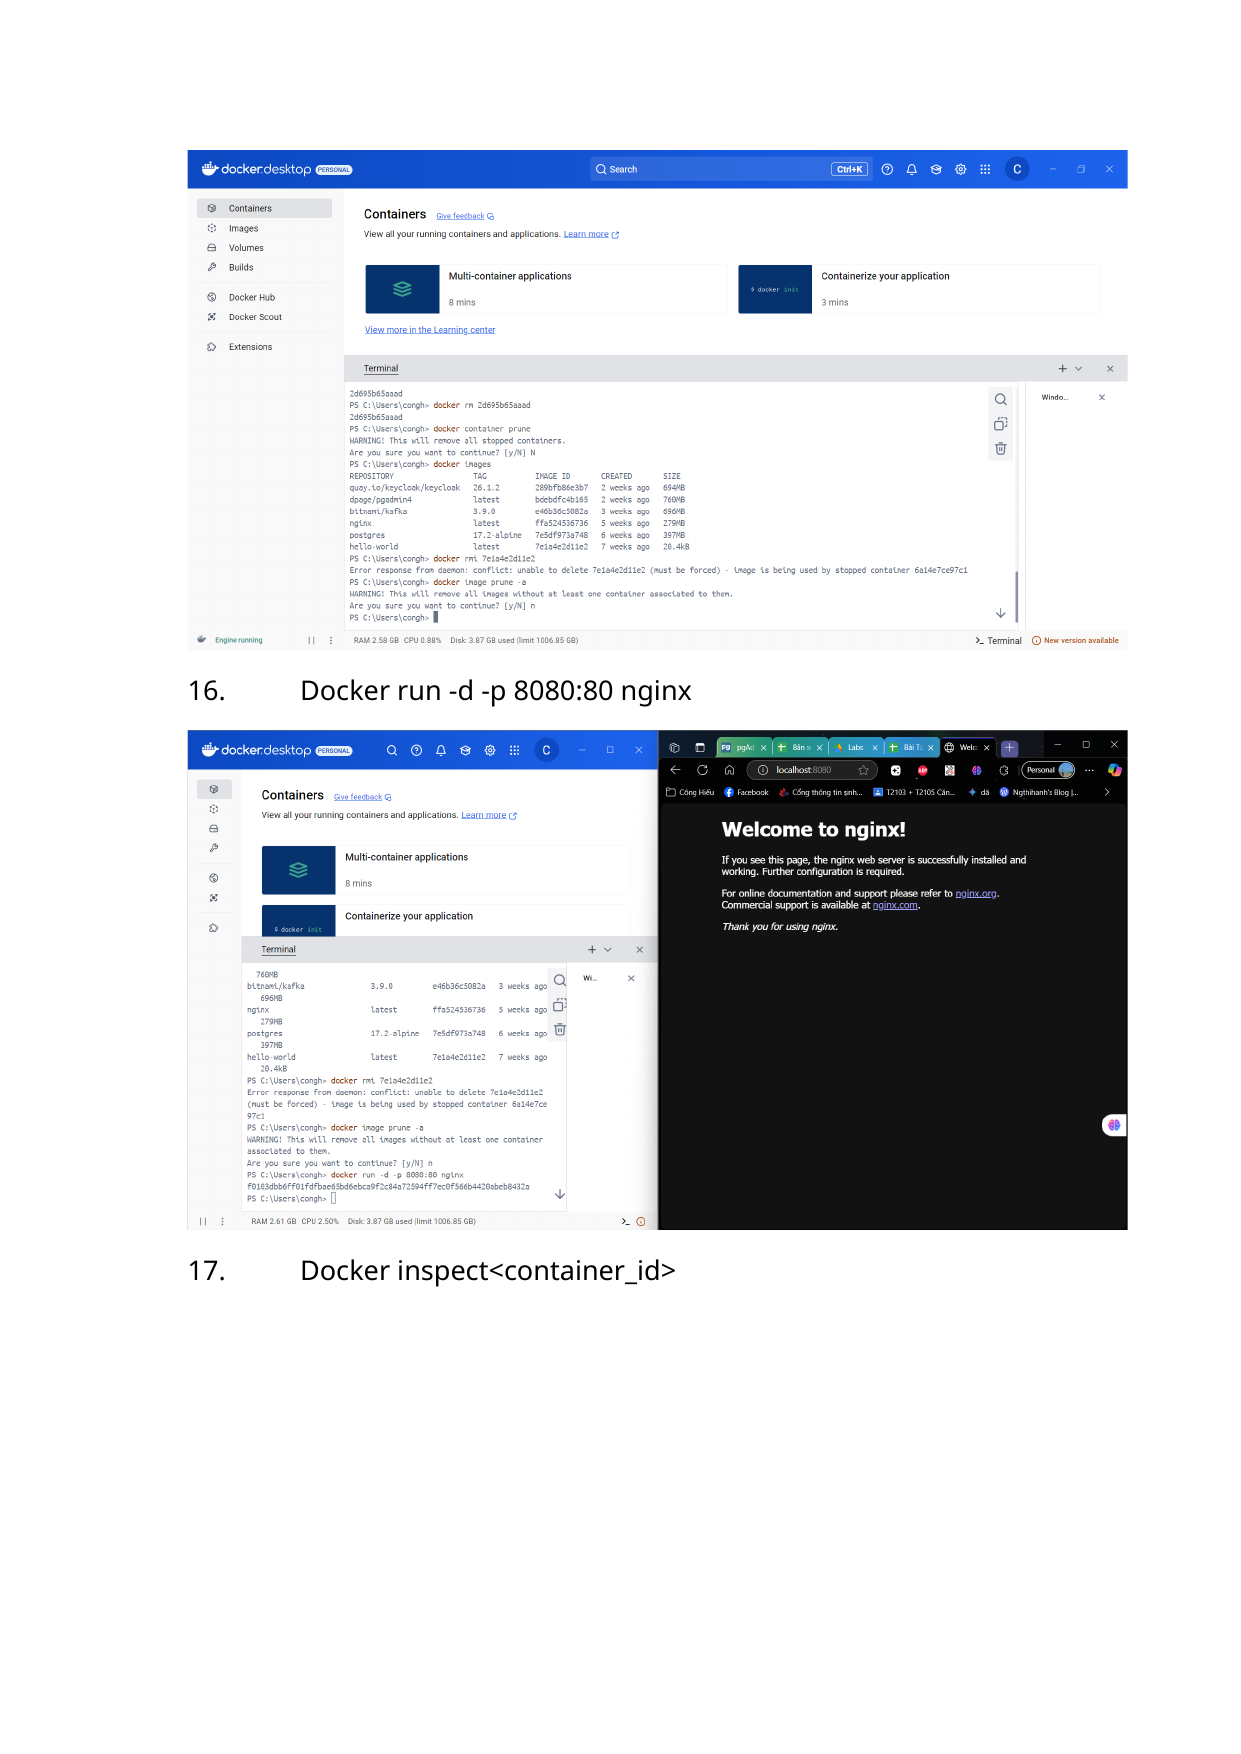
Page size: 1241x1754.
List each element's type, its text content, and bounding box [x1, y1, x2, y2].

list Docker run -d -p 8080:80 nginx [187, 672, 1090, 708]
picture [187, 730, 1128, 1230]
list Docker inspect<container_id> [187, 1251, 1090, 1288]
picture [187, 150, 1128, 650]
